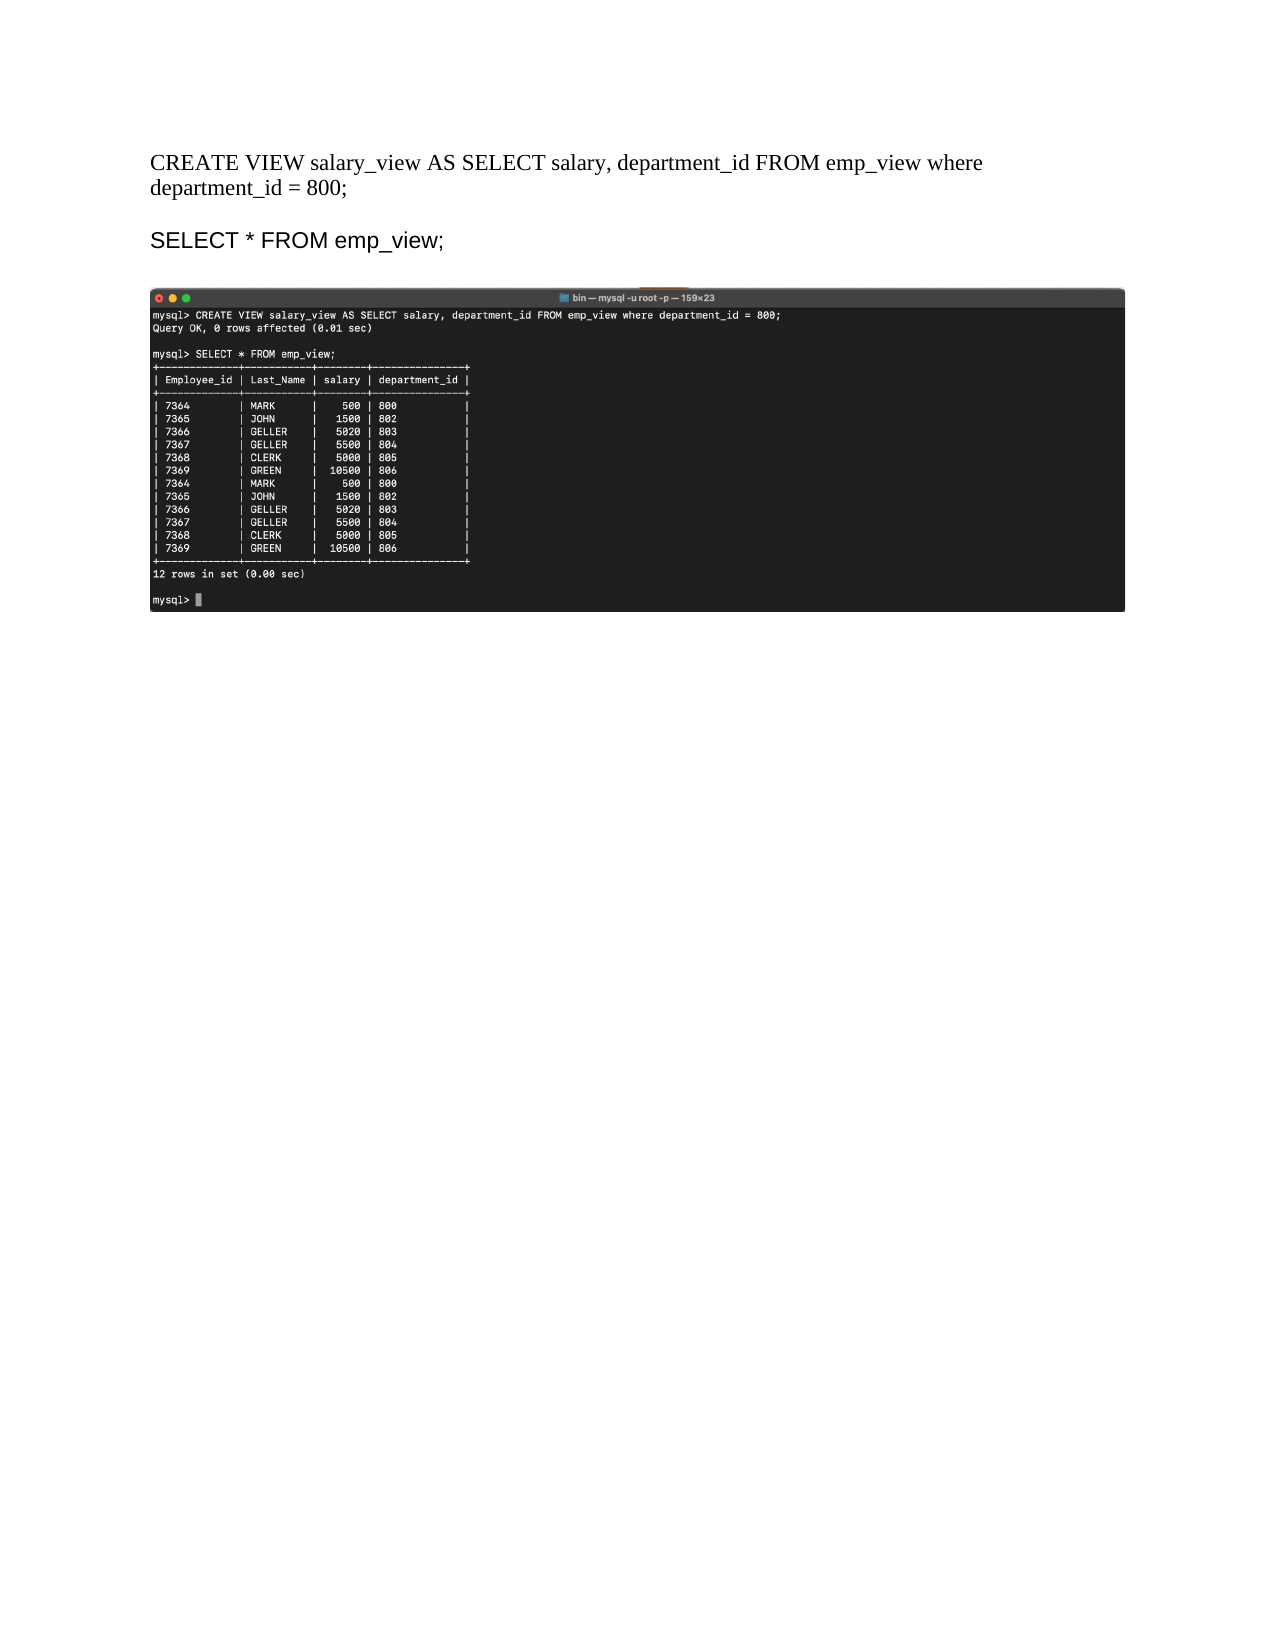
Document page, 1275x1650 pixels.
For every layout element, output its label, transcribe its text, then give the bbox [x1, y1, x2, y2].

text SELECT * FROM emp_view; [150, 227, 1125, 253]
picture [150, 287, 1125, 612]
text CREATE VIEW salary_view AS SELECT salary, department_id FROM emp_view where department_id = 800; [150, 150, 1060, 200]
